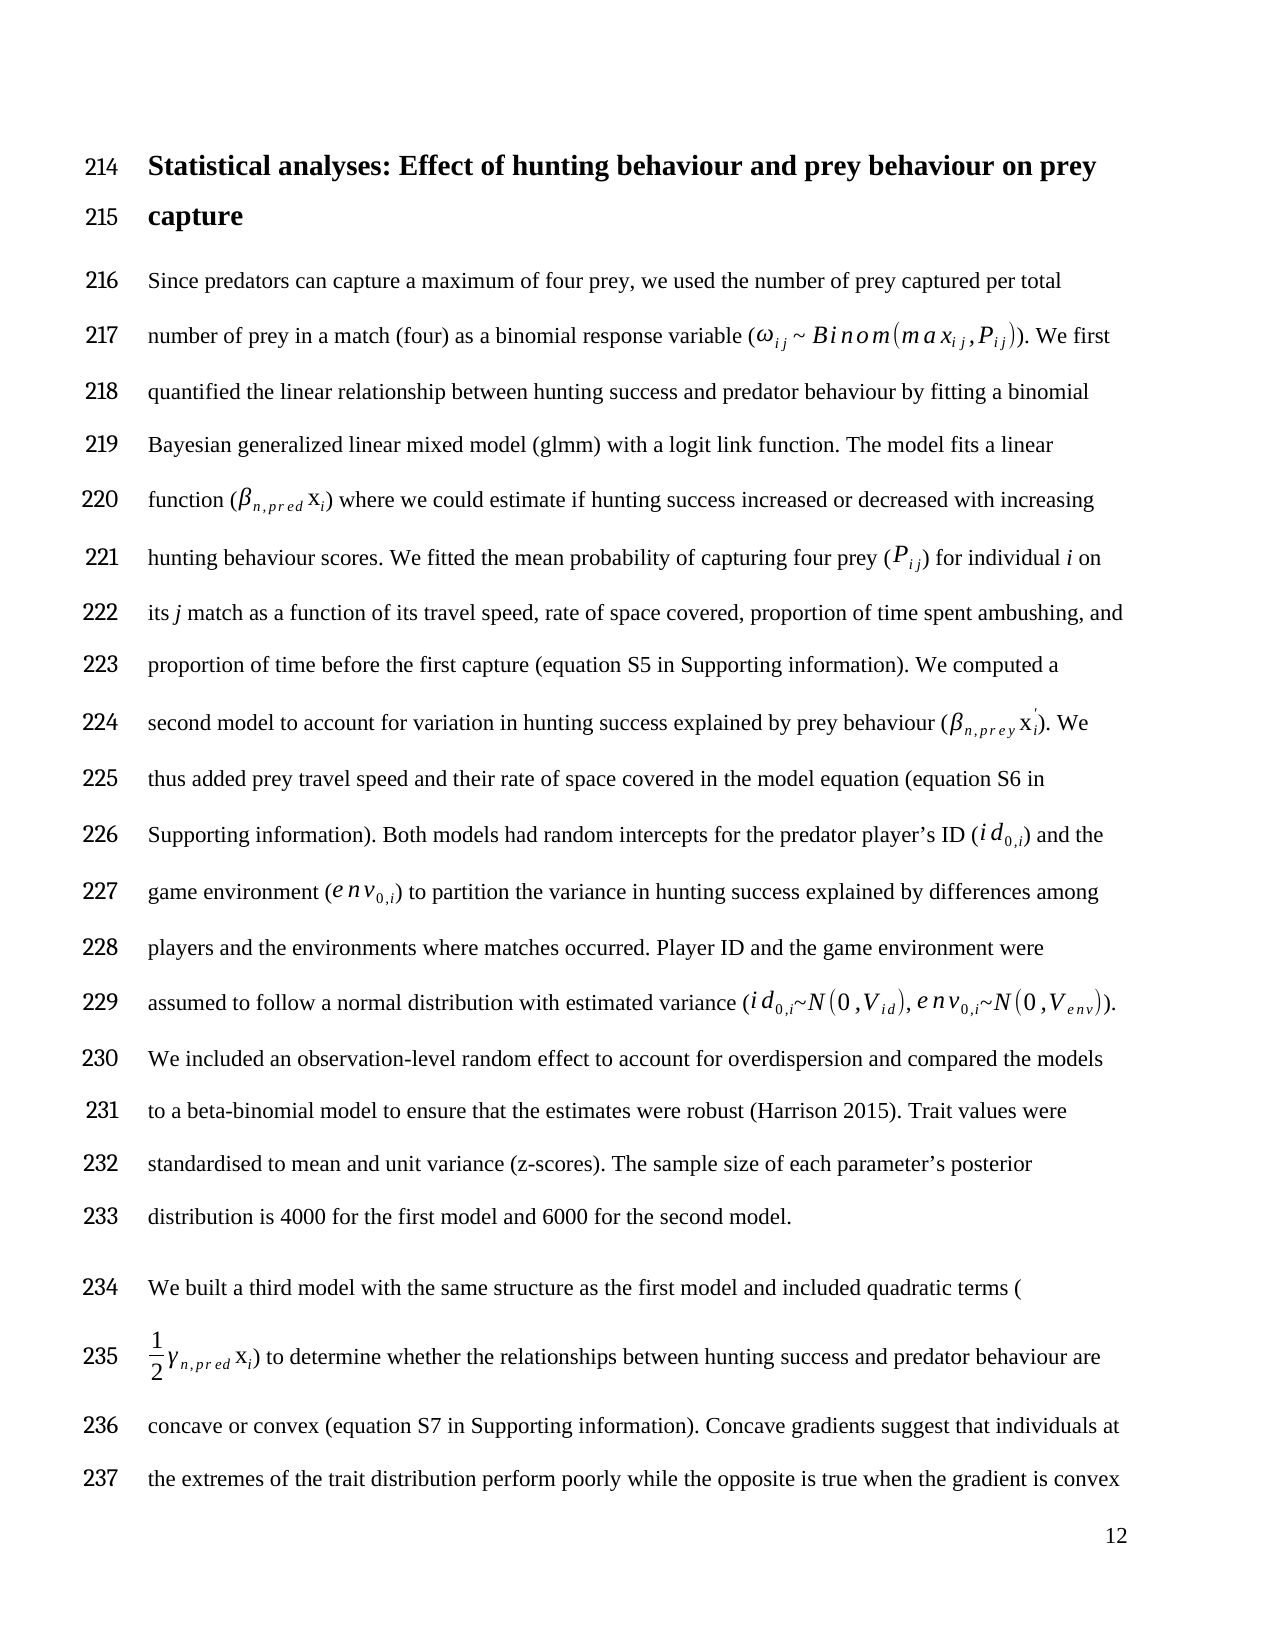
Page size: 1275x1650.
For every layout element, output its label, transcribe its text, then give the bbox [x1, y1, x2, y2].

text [148, 1274, 1127, 1491]
subtitle Statistical analyses: Effect of hunting behaviour and prey behaviour on prey capture [148, 148, 1127, 231]
text Since predators can capture a maximum of four prey, we used the number of prey captured per total number of prey in a match (four) as a binomial response variable ( ~ ). We first quantified the linear relationship between hunting success and predator behaviour by fitting a binomial Bayesian generalized linear mixed model (glmm) with a logit link function. The model fits a linear function () where we could estimate if hunting success increased or decreased with increasing hunting behaviour scores. We fitted the mean probability of capturing four prey () for individual i on its j match as a function of its travel speed, rate of space covered, proportion of time spent ambushing, and proportion of time before the first capture (equation S5 in Supporting information). We computed a second model to account for variation in hunting success explained by prey behaviour (). We thus added prey travel speed and their rate of space covered in the model equation (equation S6 in Supporting information). Both models had random intercepts for the predator player’s ID () and the game environment () to partition the variance in hunting success explained by differences among players and the environments where matches occurred. Player ID and the game environment were assumed to follow a normal distribution with estimated variance (~, ~). We included an observation-level random effect to account for overdispersion and compared the models to a beta-binomial model to ensure that the estimates were robust (Harrison 2015). Trait values were standardised to mean and unit variance (z-scores). The sample size of each parameter’s posterior distribution is 4000 for the first model and 6000 for the second model. [148, 267, 1127, 1229]
